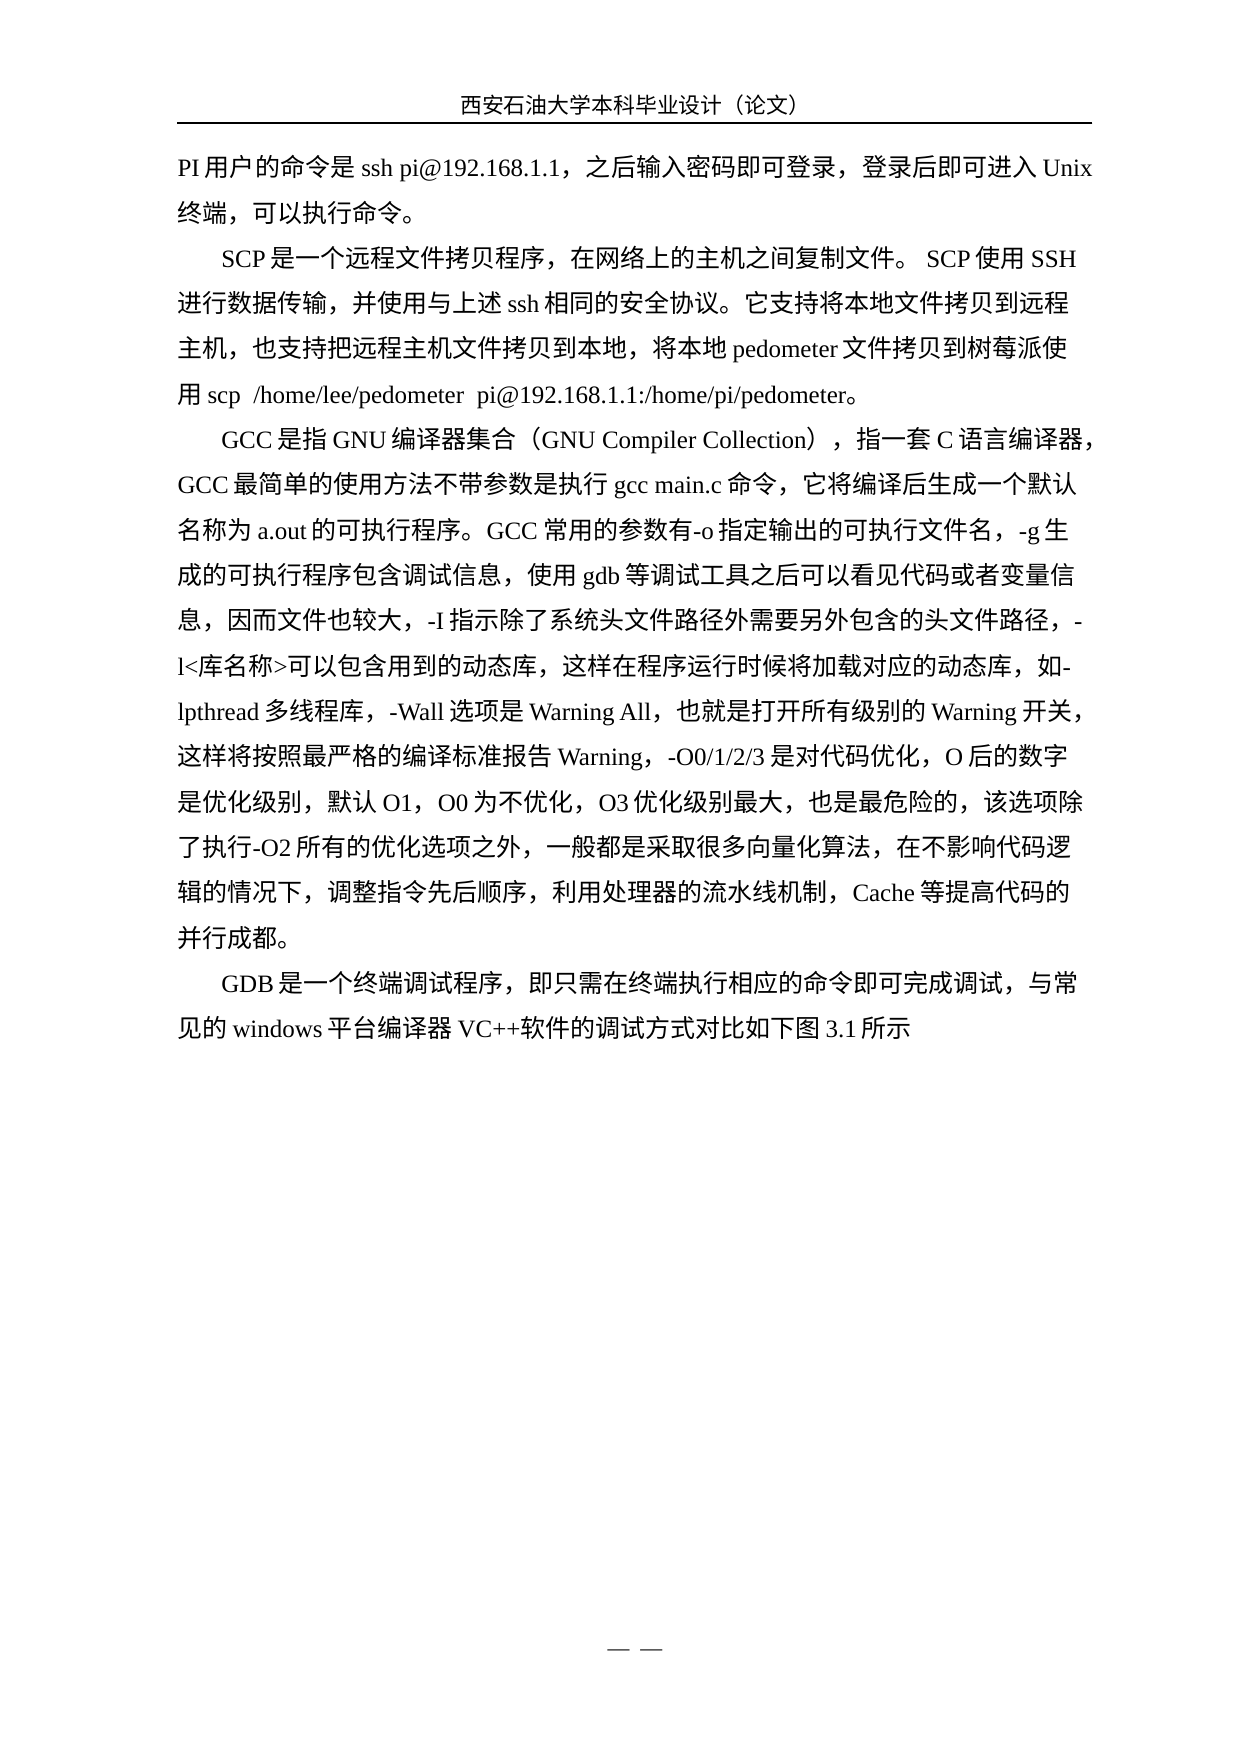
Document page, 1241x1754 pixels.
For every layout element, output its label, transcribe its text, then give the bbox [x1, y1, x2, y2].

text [177, 148, 1092, 229]
text GDB是一个终端调试程序，即只需在终端执行相应的命令即可完成调试，与常见的windows平台编译器VC++软件的调试方式对比如下图3.1所示 [177, 963, 1092, 1045]
text GCC是指GNU编译器集合（GNU Compiler Collection），指一套C语言编译器，GCC最简单的使用方法不带参数是执行gcc main.c命令，它将编译后生成一个默认名称为a.out的可执行程序。GCC常用的参数有-o指定输出的可执行文件名，-g生成的可执行程序包含调试信息，使用gdb等调试工具之后可以看见代码或者变量信息，因而文件也较大，-I指示除了系统头文件路径外需要另外包含的头文件路径，-l<库名称>可以包含用到的动态库，这样在程序运行时候将加载对应的动态库，如-lpthread多线程库，-Wall选项是Warning All，也就是打开所有级别的Warning开关，这样将按照最严格的编译标准报告Warning，-O0/1/2/3是对代码优化，O后的数字是优化级别，默认O1，O0为不优化，O3优化级别最大，也是最危险的，该选项除了执行-O2所有的优化选项之外，一般都是采取很多向量化算法，在不影响代码逻辑的情况下，调整指令先后顺序，利用处理器的流水线机制，Cache等提高代码的并行成都。 [177, 419, 1092, 954]
text SCP是一个远程文件拷贝程序，在网络上的主机之间复制文件。 SCP使用SSH进行数据传输，并使用与上述ssh相同的安全协议。它支持将本地文件拷贝到远程主机，也支持把远程主机文件拷贝到本地，将本地pedometer文件拷贝到树莓派使用scp /home/lee/pedometer pi@192.168.1.1:/home/pi/pedometer。 [177, 238, 1092, 411]
